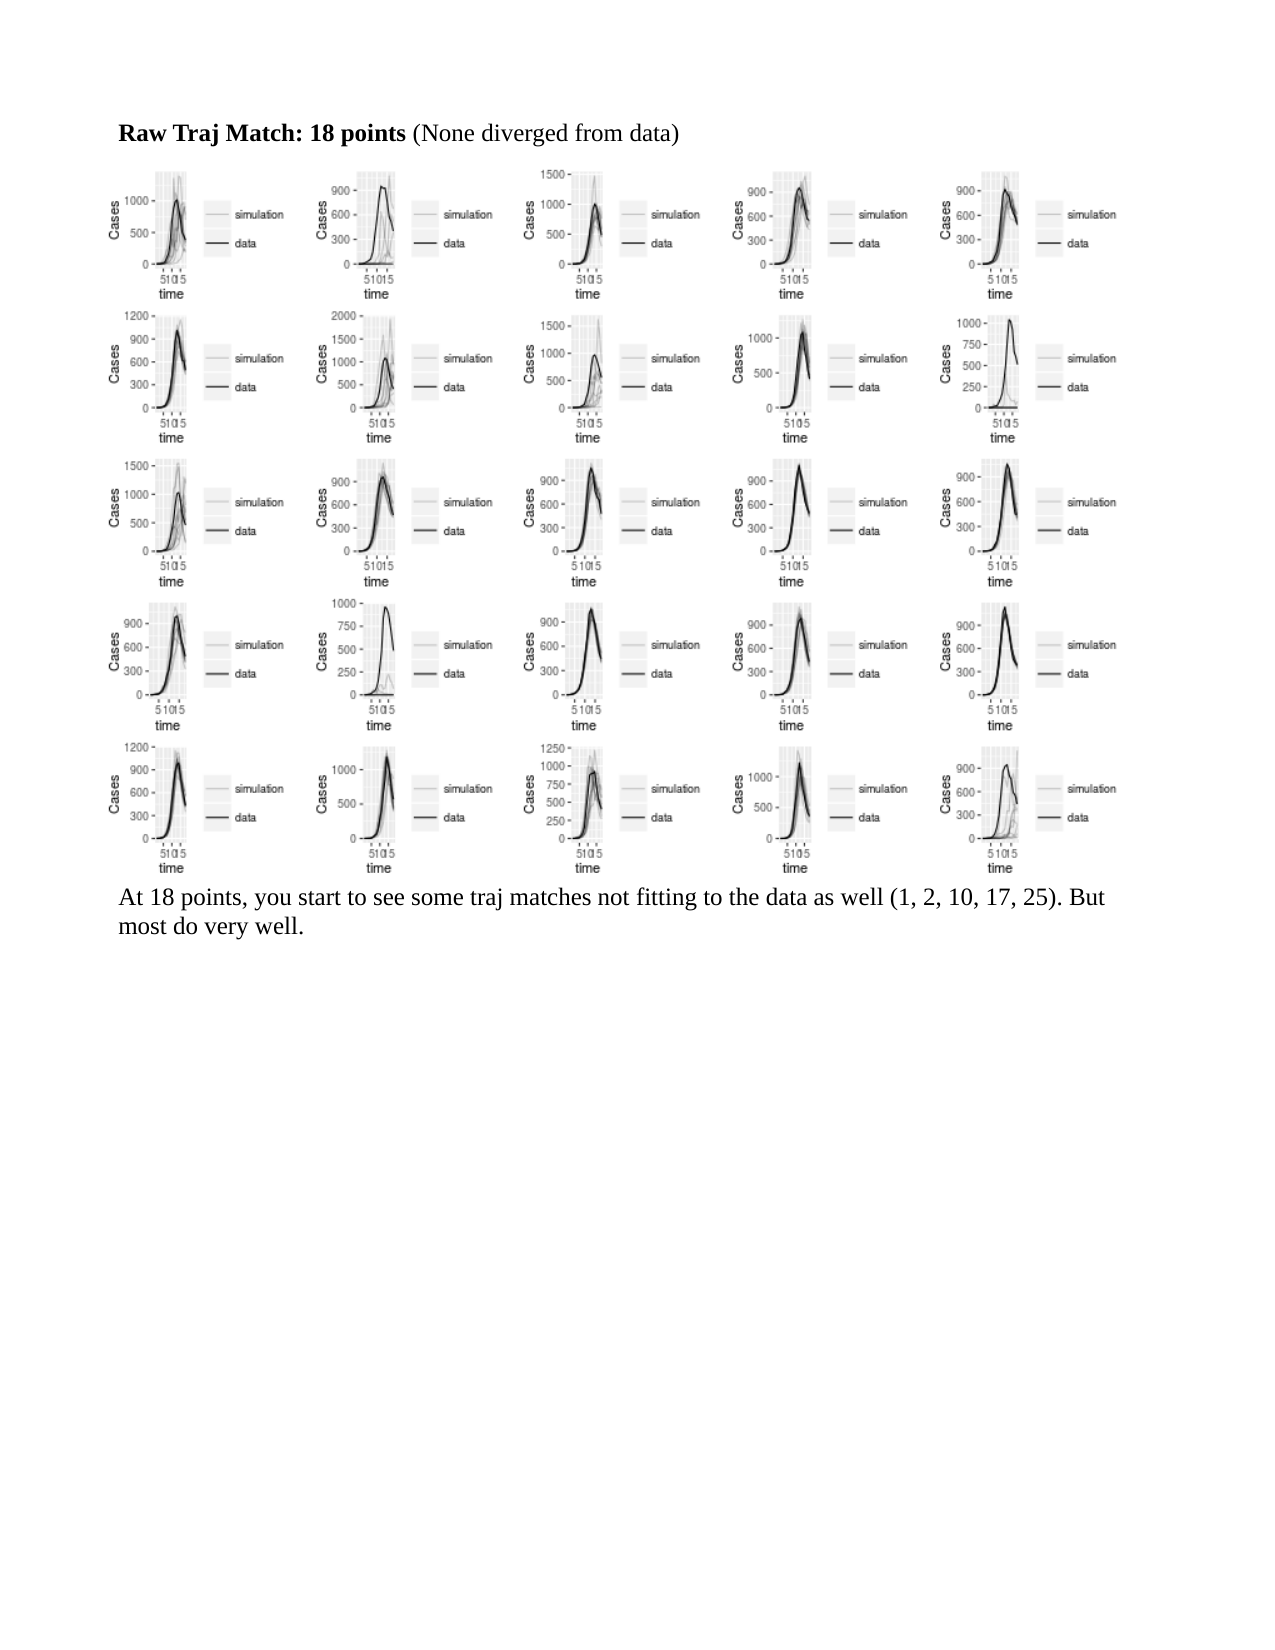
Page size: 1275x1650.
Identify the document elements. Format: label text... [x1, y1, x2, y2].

text Raw Traj Match: 18 points (None diverged from data) [118, 118, 1157, 147]
picture [99, 165, 1139, 883]
